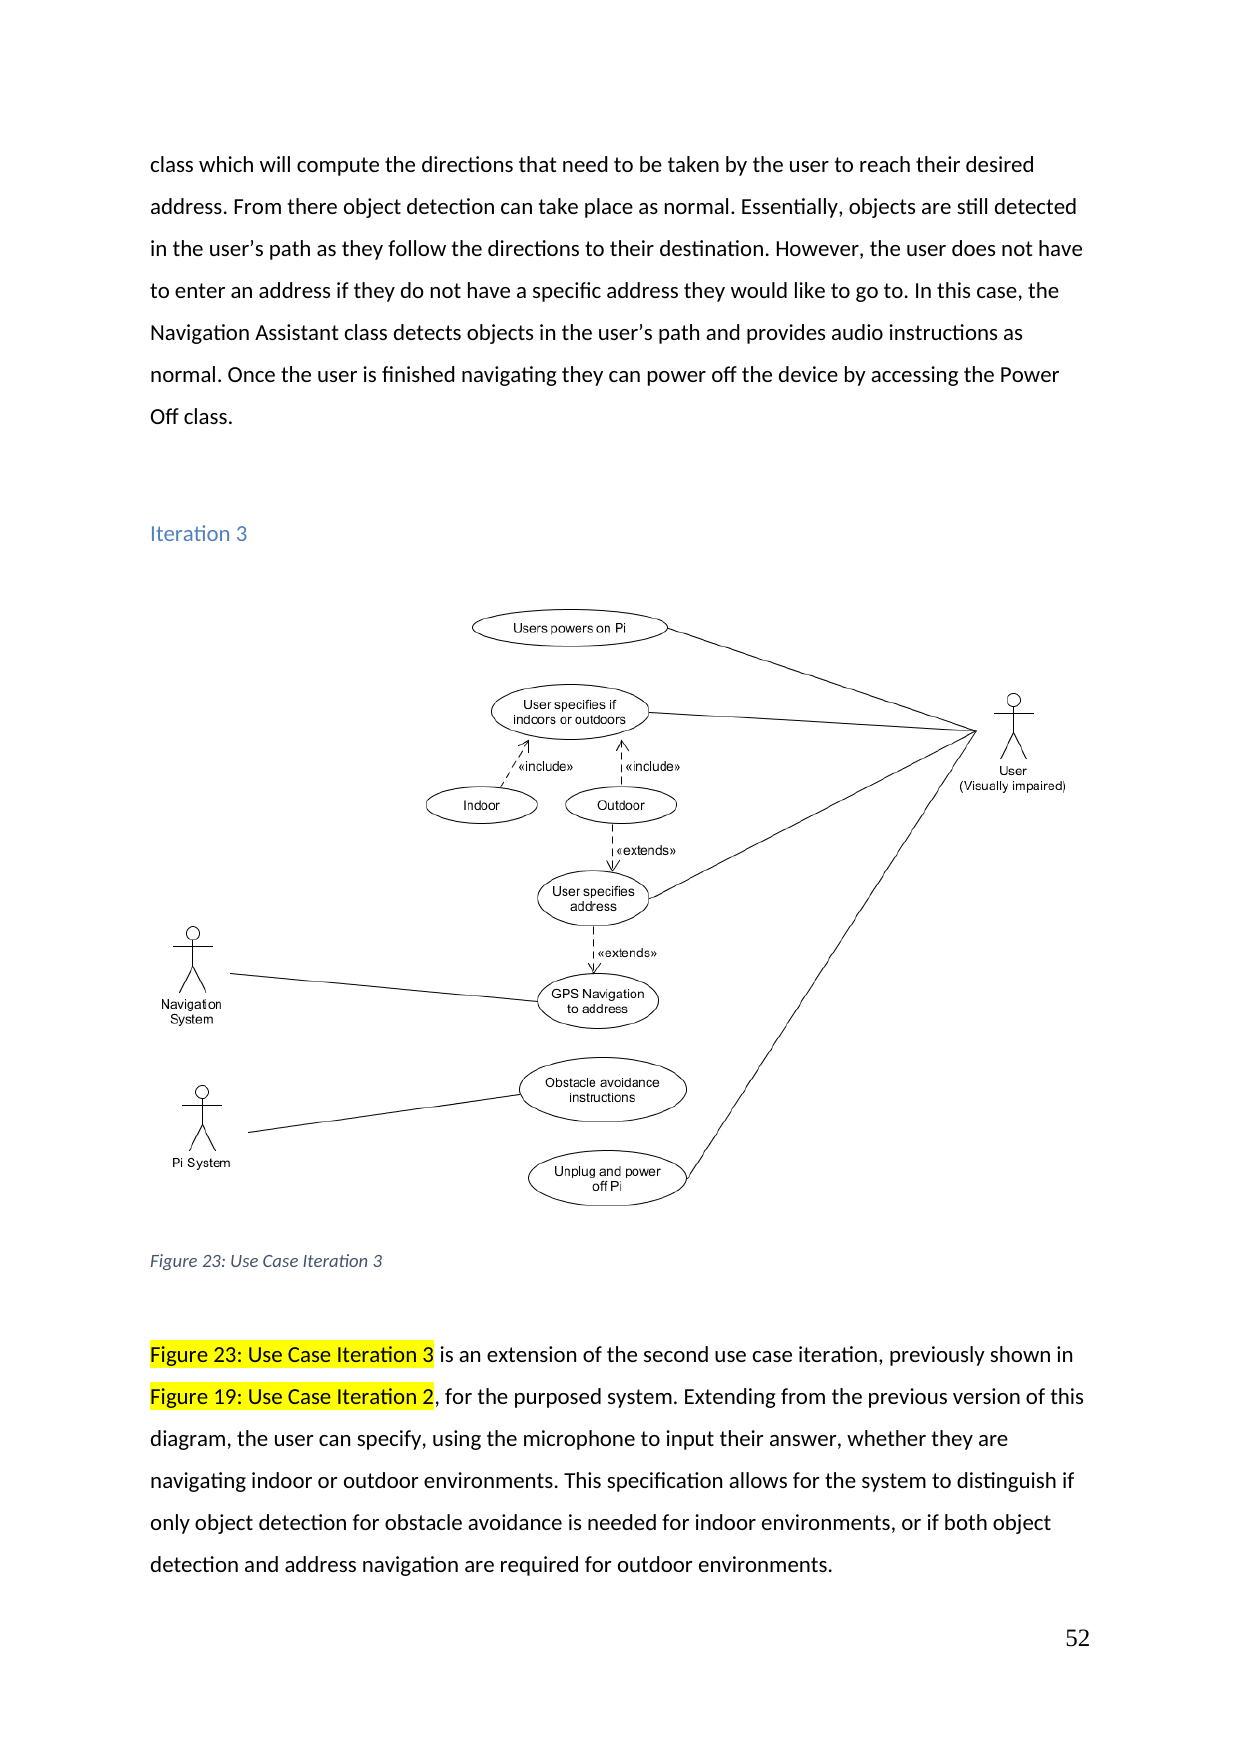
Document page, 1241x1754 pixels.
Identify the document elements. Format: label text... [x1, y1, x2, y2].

text Figure 23: Use Case Iteration 3 [150, 1249, 1090, 1272]
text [150, 150, 1090, 430]
text Iteration 3 [150, 519, 1090, 547]
text Figure 23 is an extension of the second use case iteration, previously shown in Figure 19, for the purposed system. Extending from the previous version of this diagram, the user can specify, using the microphone to input their answer, whether they are navigating indoor or outdoor environments. This specification allows for the system to distinguish if only object detection for obstacle avoidance is needed for indoor environments, or if both object detection and address navigation are required for outdoor environments. [150, 1340, 1090, 1578]
picture [150, 577, 1091, 1219]
